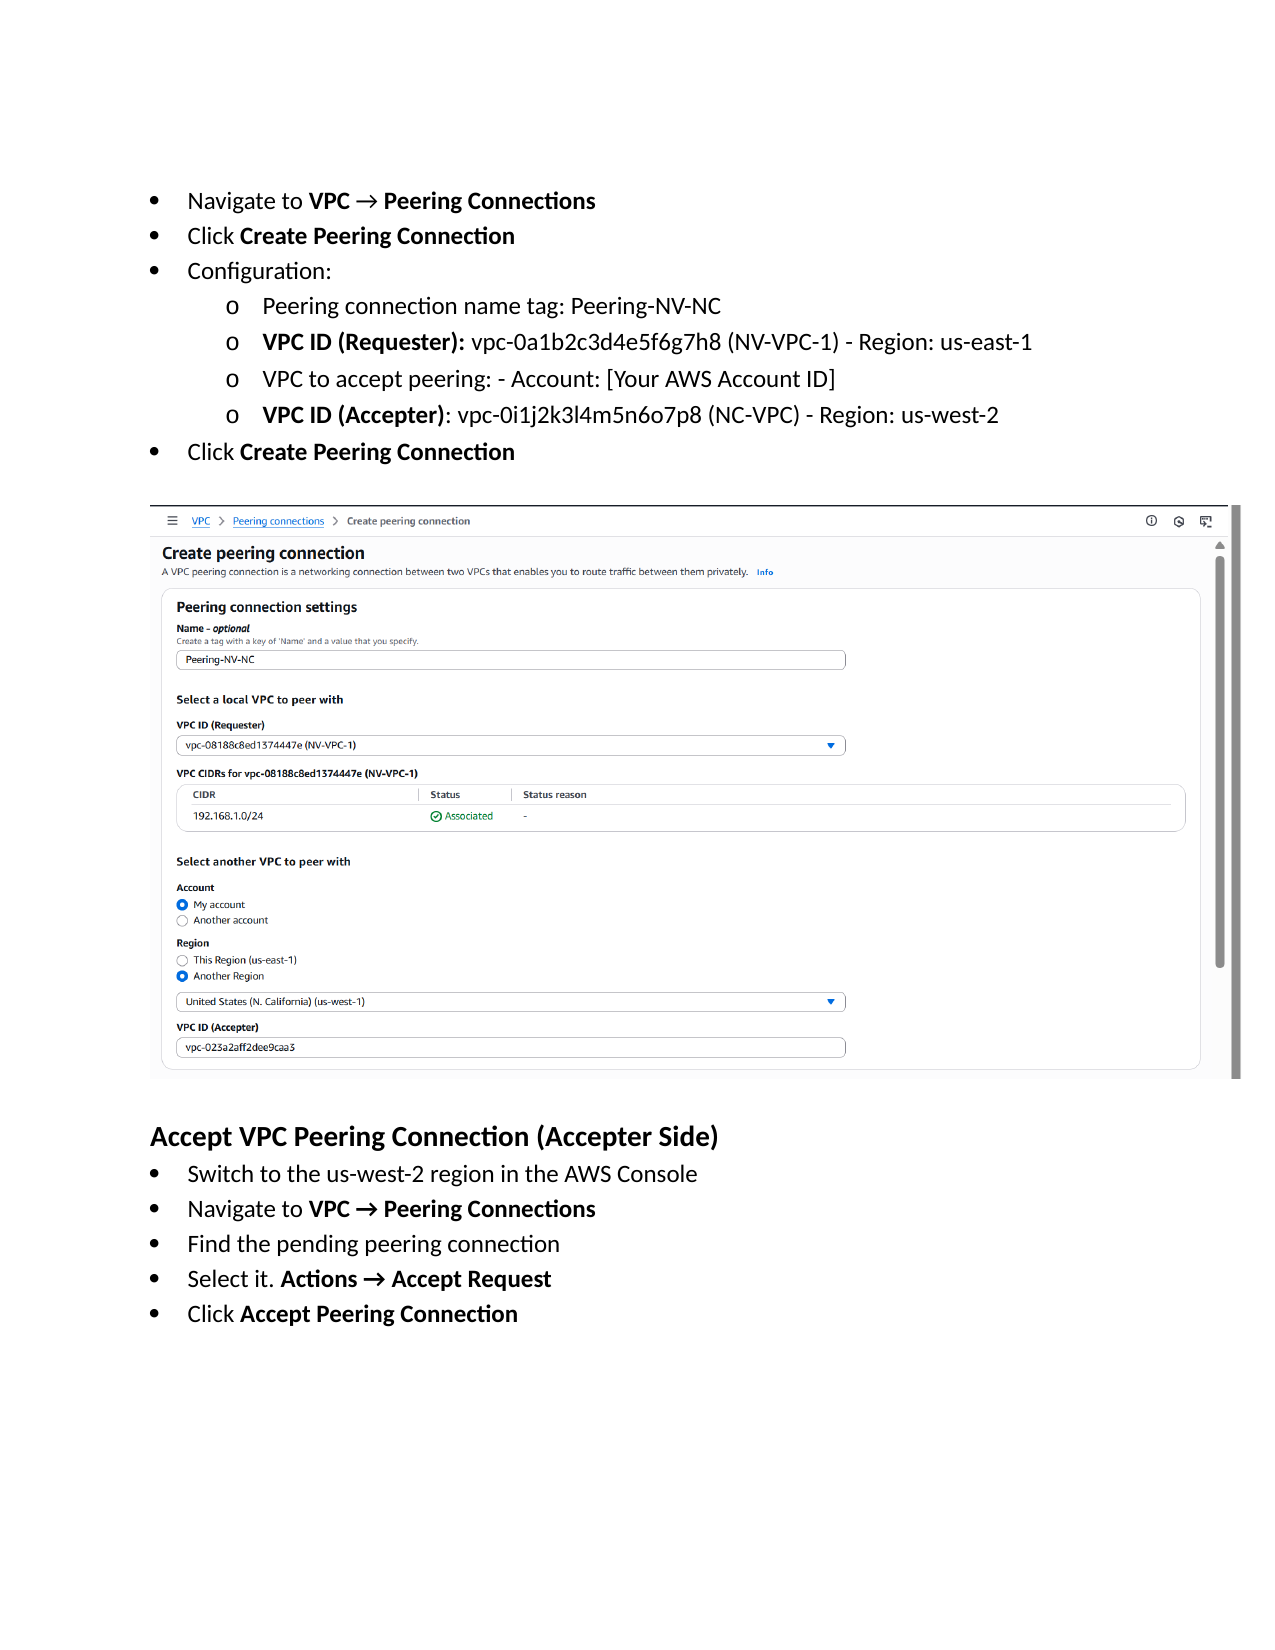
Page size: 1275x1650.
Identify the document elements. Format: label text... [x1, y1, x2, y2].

list Configuration: [150, 255, 1125, 286]
list Peering connection name tag: Peering-NV-NC [225, 290, 1125, 322]
list VPC to accept peering: - Account: [Your AWS Account ID] [225, 363, 1125, 395]
list Switch to the us-west-2 region in the AWS Console [150, 1159, 1125, 1189]
list Accept VPC Peering Connection (Accepter Side) [150, 1118, 1125, 1153]
picture [150, 505, 1243, 1079]
list Click Create Peering Connection [150, 220, 1125, 251]
list Navigate to VPC → Peering Connections [150, 185, 1125, 216]
list Find the pending peering connection [150, 1229, 1125, 1259]
list Click Accept Peering Connection [150, 1299, 1125, 1329]
list Click Create Peering Connection [150, 436, 1125, 466]
list VPC ID (Accepter): vpc-0i1j2k3l4m5n6o7p8 (NC-VPC) - Region: us-west-2 [225, 399, 1125, 431]
list Select it. Actions → Accept Request [150, 1264, 1125, 1294]
list Navigate to VPC → Peering Connections [150, 1194, 1125, 1224]
list VPC ID (Requester): vpc-0a1b2c3d4e5f6g7h8 (NV-VPC-1) - Region: us-east-1 [225, 326, 1125, 358]
